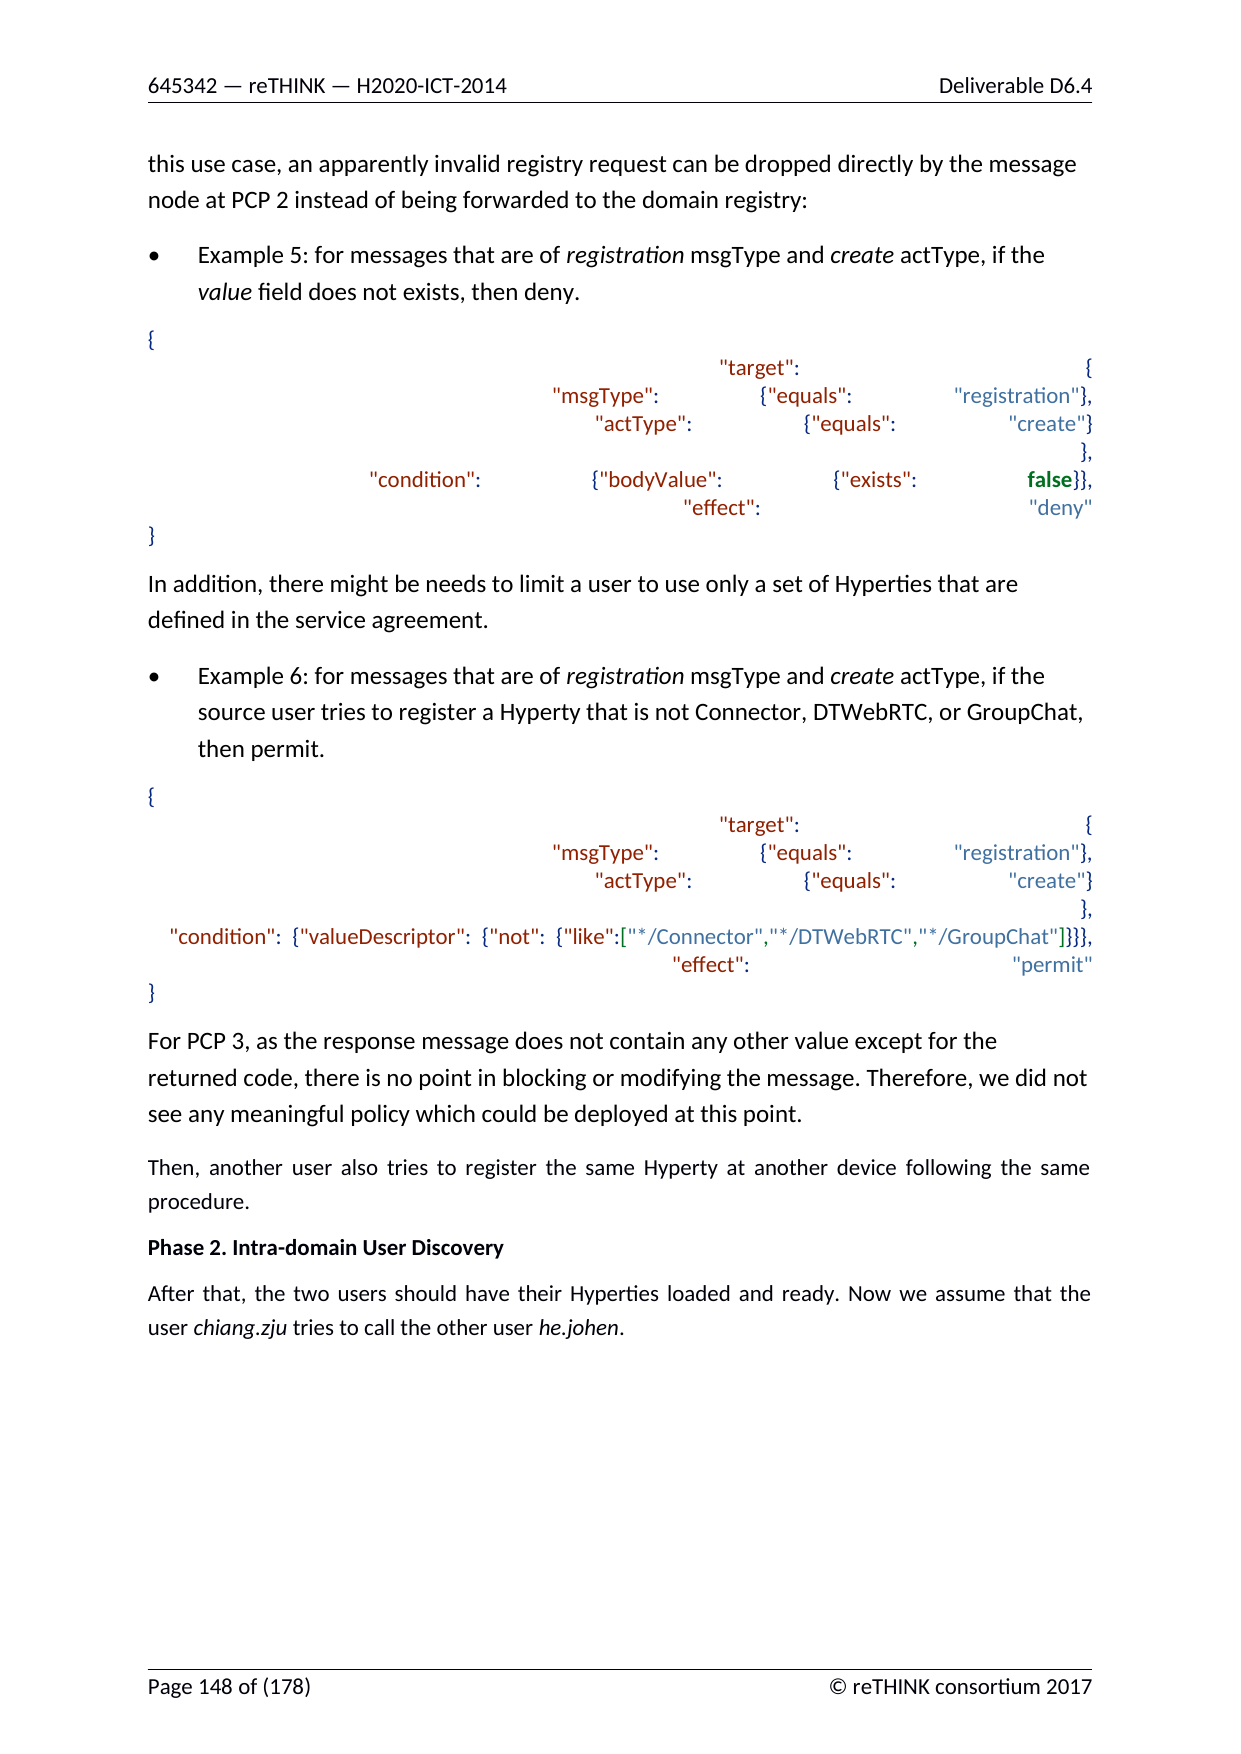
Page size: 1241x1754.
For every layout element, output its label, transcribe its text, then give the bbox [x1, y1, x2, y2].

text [148, 148, 1092, 215]
text { "target": { "msgType": {"equals": "registration"}, "actType": {"equals": "create"} }, "condition": {"valueDescriptor": {"not": {"like":["*/Connector","*/DTWebRTC","*/GroupChat"]}}}, "effect": "permit" } [148, 782, 1092, 1006]
list Example 5: for messages that are of registration msgType and create actType, if the value field does not exists, then deny. [148, 239, 1092, 307]
text For PCP 3, as the response message does not contain any other value except for the returned code, there is no point in blocking or modifying the message. Therefore, we did not see any meaningful policy which could be deployed at this point. [148, 1025, 1092, 1129]
text Then, another user also tries to register the same Hyperty at another device following the same procedure. [148, 1153, 1092, 1215]
text { "target": { "msgType": {"equals": "registration"}, "actType": {"equals": "create"} }, "condition": {"bodyValue": {"exists": false}}, "effect": "deny" } [148, 325, 1092, 549]
text In addition, there might be needs to limit a user to use only a set of Hyperties that are defined in the service agreement. [148, 568, 1092, 635]
text After that, the two users should have their Hyperties loaded and ready. Now we assume that the user chiang.zju tries to call the other user he.johen. [148, 1279, 1092, 1341]
list Example 6: for messages that are of registration msgType and create actType, if the source user tries to register a Hyperty that is not Connector, DTWebRTC, or GroupChat, then permit. [148, 660, 1092, 764]
text Phase 2. Intra-domain User Discovery [148, 1233, 1092, 1261]
